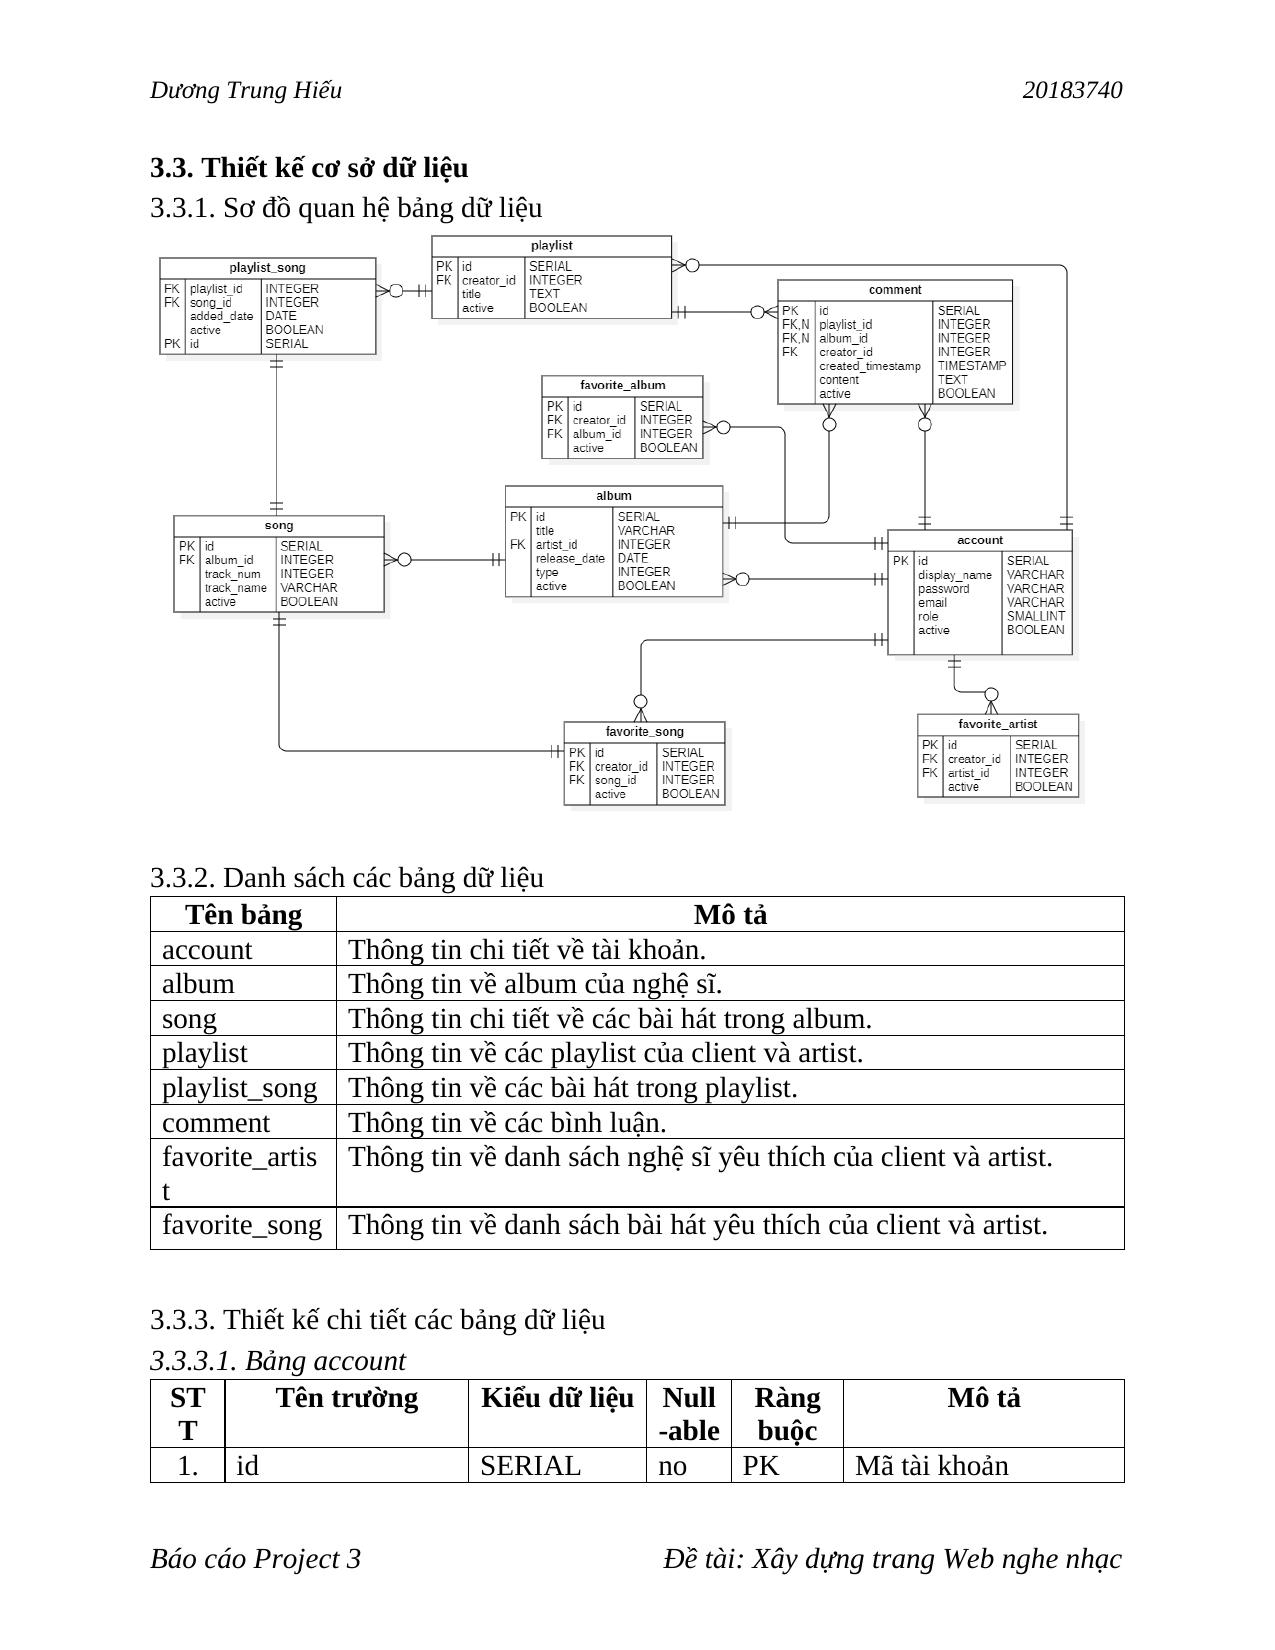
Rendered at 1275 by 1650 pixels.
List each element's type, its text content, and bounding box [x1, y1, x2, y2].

table_cell Thông tin về các bình luận. [337, 1105, 1124, 1138]
subtitle 3.3. Thiết kế cơ sở dữ liệu [150, 150, 1125, 183]
subtitle 3.3.2. Danh sách các bảng dữ liệu [150, 860, 1125, 894]
table_header Mô tả [337, 897, 1124, 931]
table_cell Thông tin về các playlist của client và artist. [337, 1036, 1124, 1069]
table_cell favorite_artist [151, 1139, 336, 1206]
table_cell song [151, 1001, 336, 1034]
table_cell album [151, 966, 336, 1000]
table_cell SERIAL [469, 1448, 646, 1482]
table_cell comment [151, 1105, 336, 1138]
table_cell no [647, 1448, 731, 1482]
subtitle 3.3.3. Thiết kế chi tiết các bảng dữ liệu [150, 1302, 1125, 1336]
table_cell Thông tin về danh sách bài hát yêu thích của client và artist. [337, 1208, 1124, 1248]
table_header Mô tả [844, 1380, 1124, 1447]
table_cell 1. [151, 1448, 224, 1482]
table_header Tên bảng [151, 897, 336, 931]
table_cell PK [732, 1448, 843, 1482]
table_cell Thông tin chi tiết về các bài hát trong album. [337, 1001, 1124, 1034]
table_cell account [151, 932, 336, 965]
table_cell Thông tin về album của nghệ sĩ. [337, 966, 1124, 1000]
subtitle 3.3.3.1. Bảng account [150, 1343, 1125, 1376]
picture [150, 226, 1114, 841]
table_header STT [151, 1380, 224, 1447]
table_cell playlist_song [151, 1070, 336, 1104]
table_cell Mã tài khoản [844, 1448, 1124, 1482]
table_cell playlist [151, 1036, 336, 1069]
table_cell Thông tin chi tiết về tài khoản. [337, 932, 1124, 965]
subtitle 3.3.1. Sơ đồ quan hệ bảng dữ liệu [150, 190, 1125, 224]
table_cell id [226, 1448, 468, 1482]
table_cell favorite_song [151, 1208, 336, 1248]
table_header Kiểu dữ liệu [469, 1380, 646, 1447]
table_header Tên trường [226, 1380, 468, 1447]
table_header Ràng buộc [732, 1380, 843, 1447]
table_cell Thông tin về danh sách nghệ sĩ yêu thích của client và artist. [337, 1139, 1124, 1206]
table_cell Thông tin về các bài hát trong playlist. [337, 1070, 1124, 1104]
table_header Null-able [647, 1380, 731, 1447]
